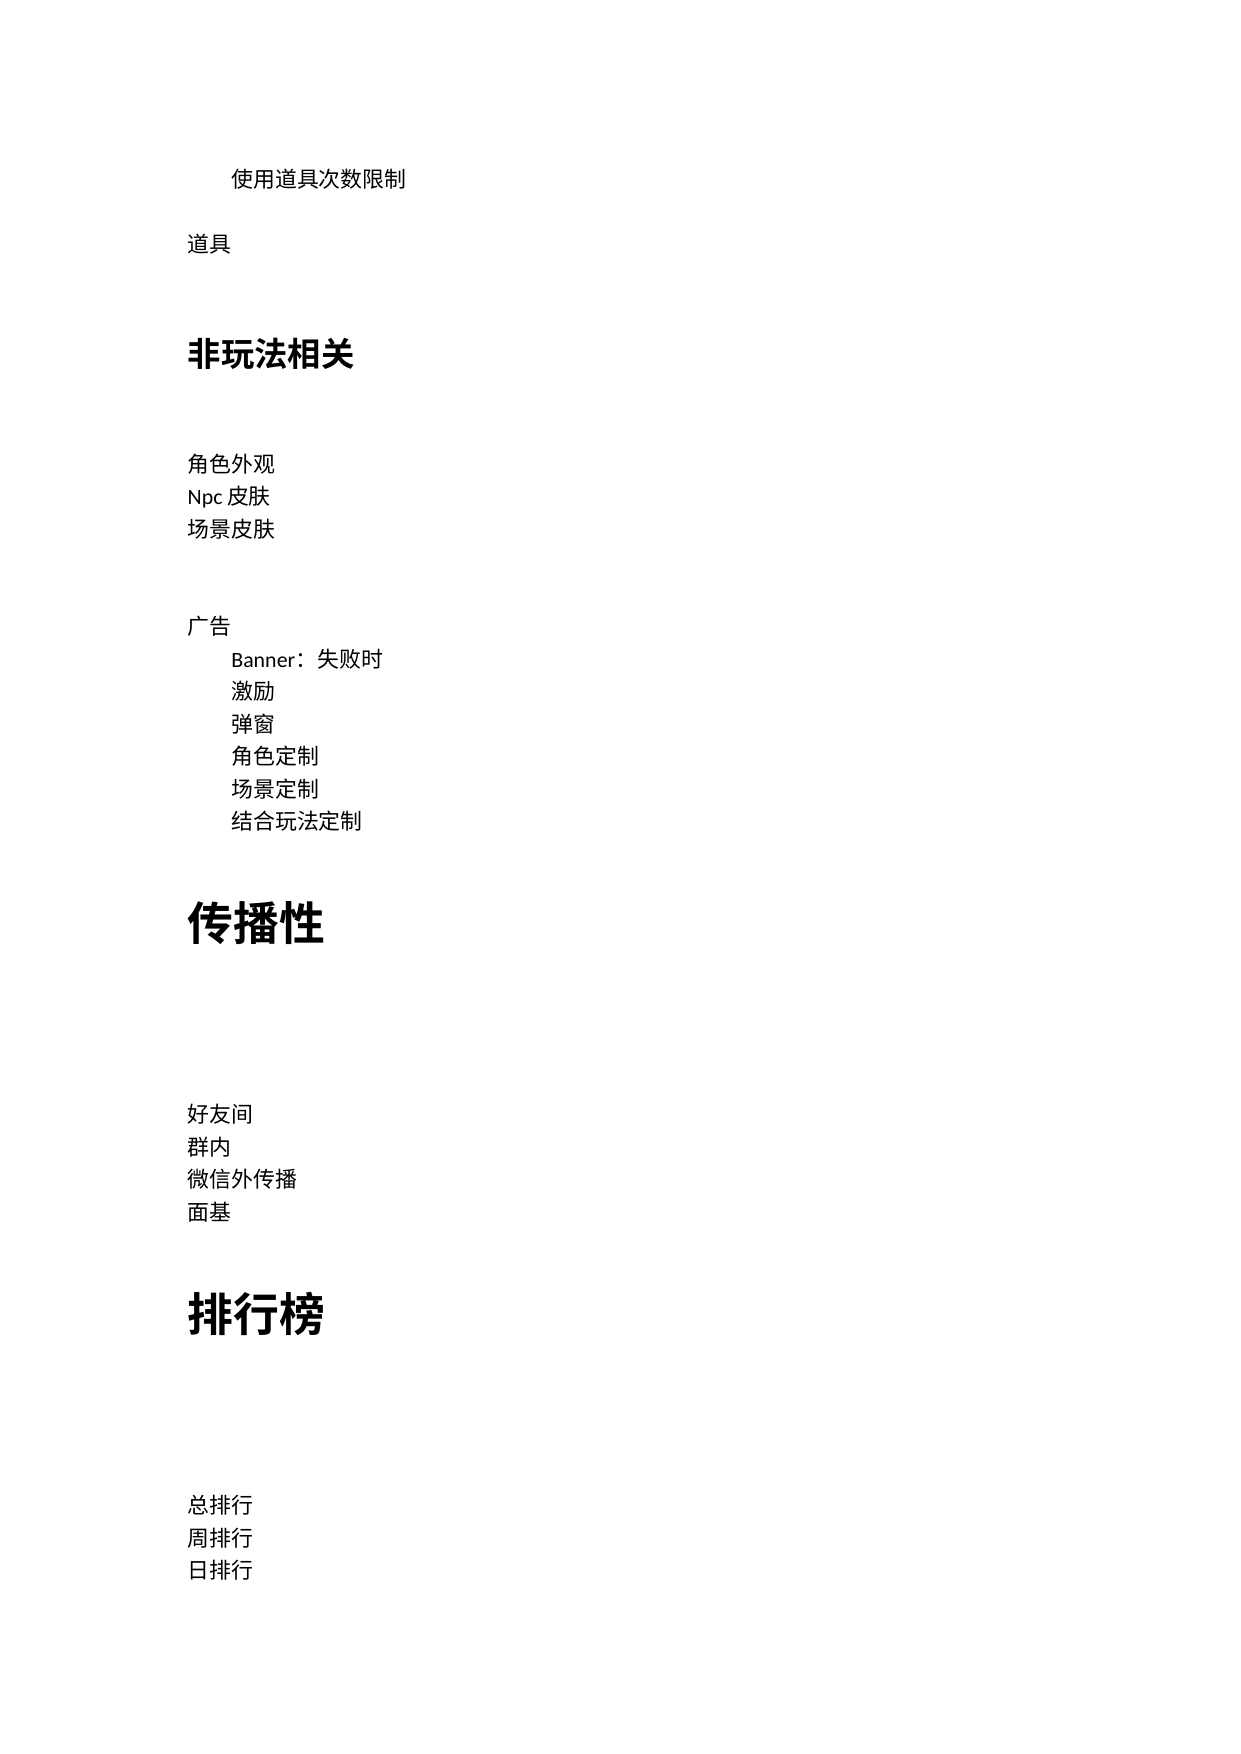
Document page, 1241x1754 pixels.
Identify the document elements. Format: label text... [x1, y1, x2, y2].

text 使用道具次数限制 [187, 162, 1053, 194]
text Banner：失败时 [187, 641, 1053, 674]
text 结合玩法定制 [187, 804, 1053, 836]
text 日排行 [187, 1553, 1053, 1585]
text 群内 [187, 1129, 1053, 1162]
text 周排行 [187, 1520, 1053, 1553]
subtitle 传播性 [187, 872, 1053, 969]
text Npc皮肤 [187, 479, 1053, 511]
text 角色定制 [187, 739, 1053, 771]
text 弹窗 [187, 706, 1053, 739]
text 道具 [187, 227, 1053, 259]
text 场景定制 [187, 771, 1053, 804]
text 面基 [187, 1194, 1053, 1227]
subtitle 排行榜 [187, 1262, 1053, 1360]
text 微信外传播 [187, 1162, 1053, 1194]
text 场景皮肤 [187, 511, 1053, 544]
text 广告 [187, 609, 1053, 641]
text 角色外观 [187, 446, 1053, 479]
text 激励 [187, 674, 1053, 706]
subtitle 非玩法相关 [187, 319, 1053, 384]
text 总排行 [187, 1488, 1053, 1520]
text 好友间 [187, 1097, 1053, 1129]
